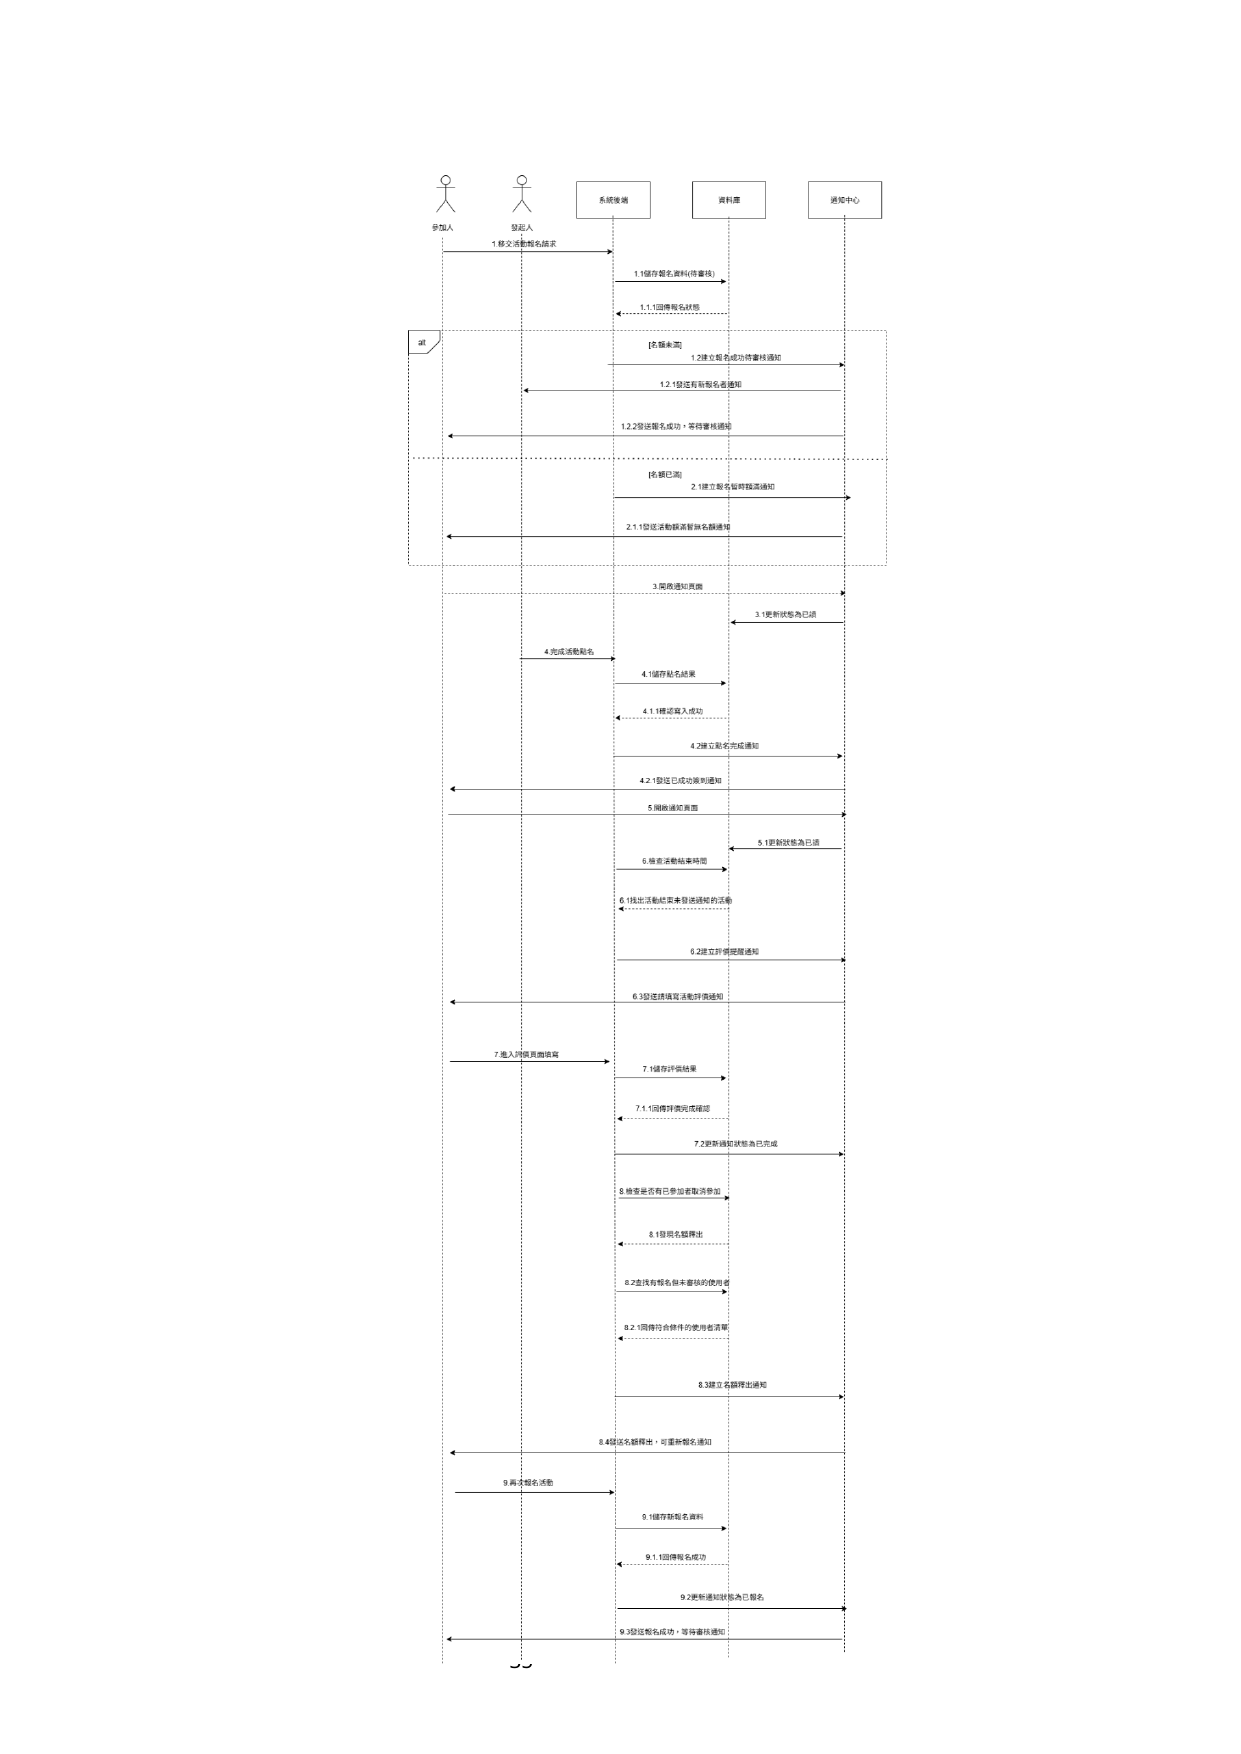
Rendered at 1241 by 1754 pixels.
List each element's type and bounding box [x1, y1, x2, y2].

picture [403, 175, 888, 1664]
